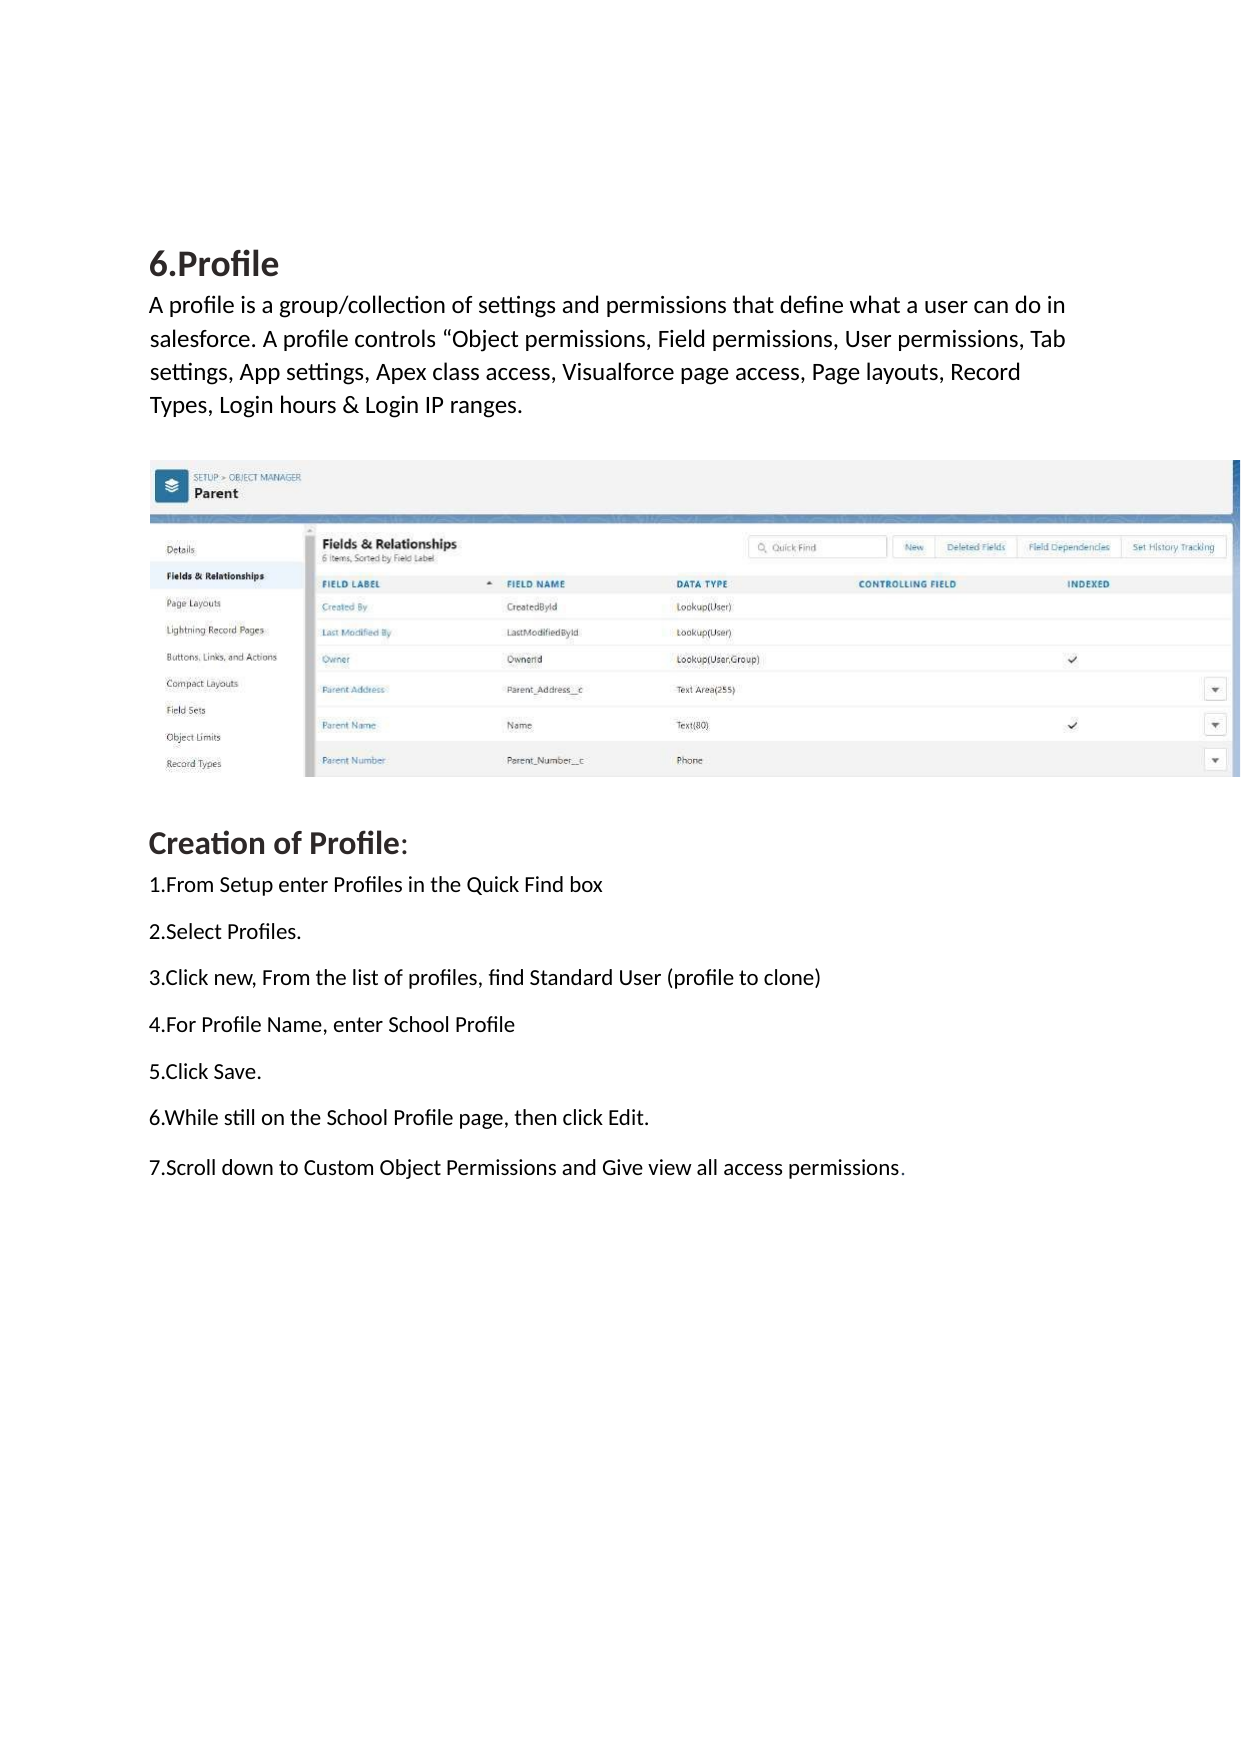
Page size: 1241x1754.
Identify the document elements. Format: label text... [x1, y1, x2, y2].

subtitle 6.Profile [148, 240, 1098, 286]
text 2.Select Profiles. [148, 917, 1228, 945]
text 1.From Setup enter Profiles in the Quick Find box [148, 870, 1228, 898]
text 7.Scroll down to Custom Object Permissions and Give view all access permissions. [148, 1153, 1228, 1181]
text 4.For Profile Name, enter School Profile [148, 1010, 1228, 1038]
text 3.Click new, From the list of profiles, find Standard User (profile to clone) [148, 963, 1228, 991]
picture [150, 460, 1241, 777]
text 6.While still on the School Profile page, then click Edit. [148, 1103, 1228, 1131]
text A profile is a group/collection of settings and permissions that define what a user can do in salesforce. A profile controls “Object permissions, Field permissions, User permissions, Tab settings, App settings, Apex class access, Visualforce page access, Page layouts, Record Types, Login hours & Login IP ranges. [148, 289, 1091, 420]
text 5.Click Save. [148, 1057, 1228, 1085]
